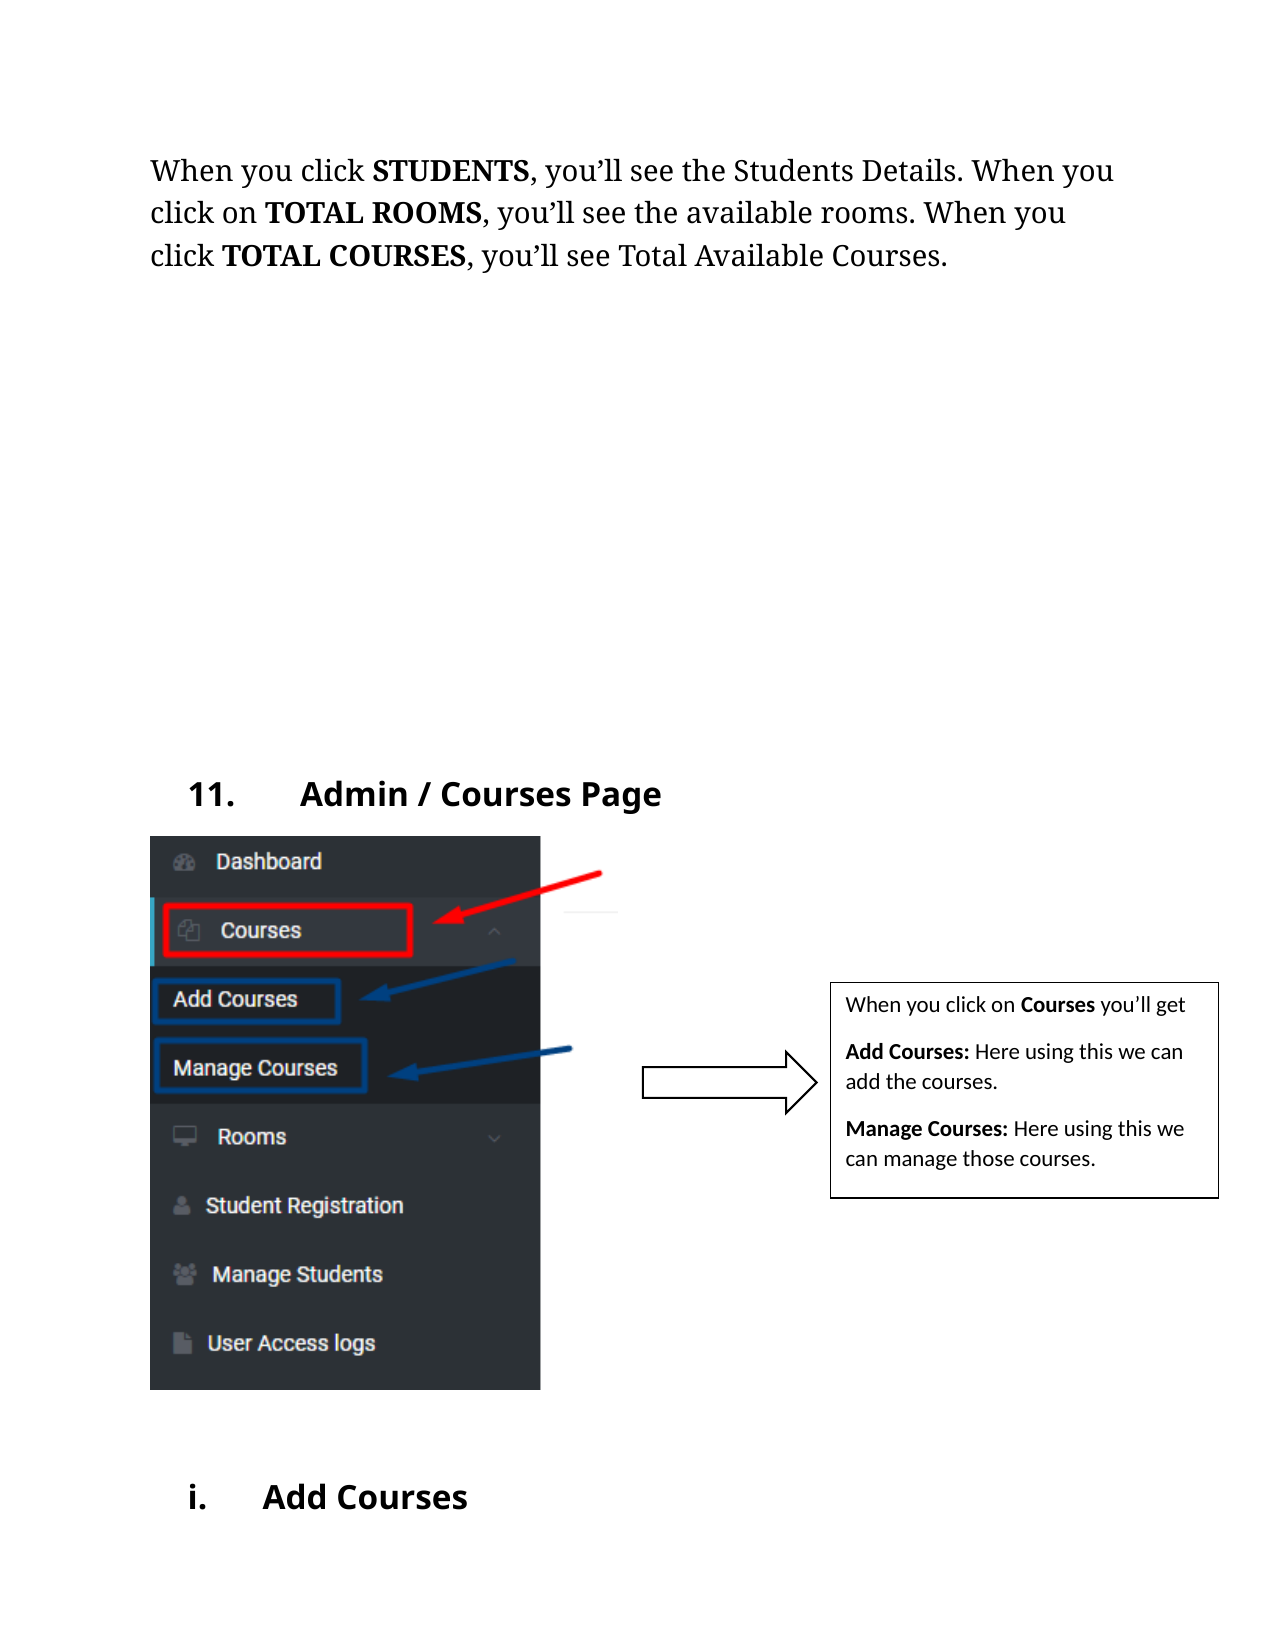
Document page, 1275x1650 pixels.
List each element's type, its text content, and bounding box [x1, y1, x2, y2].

text When you click STUDENTS, you’ll see the Students Details. When you click on TOTAL ROOMS, you’ll see the available rooms. When you click TOTAL COURSES, you’ll see Total Available Courses. [150, 150, 1125, 275]
picture [150, 836, 618, 1390]
list Add Courses [187, 1474, 1125, 1519]
list Admin / Courses Page [187, 771, 1125, 816]
